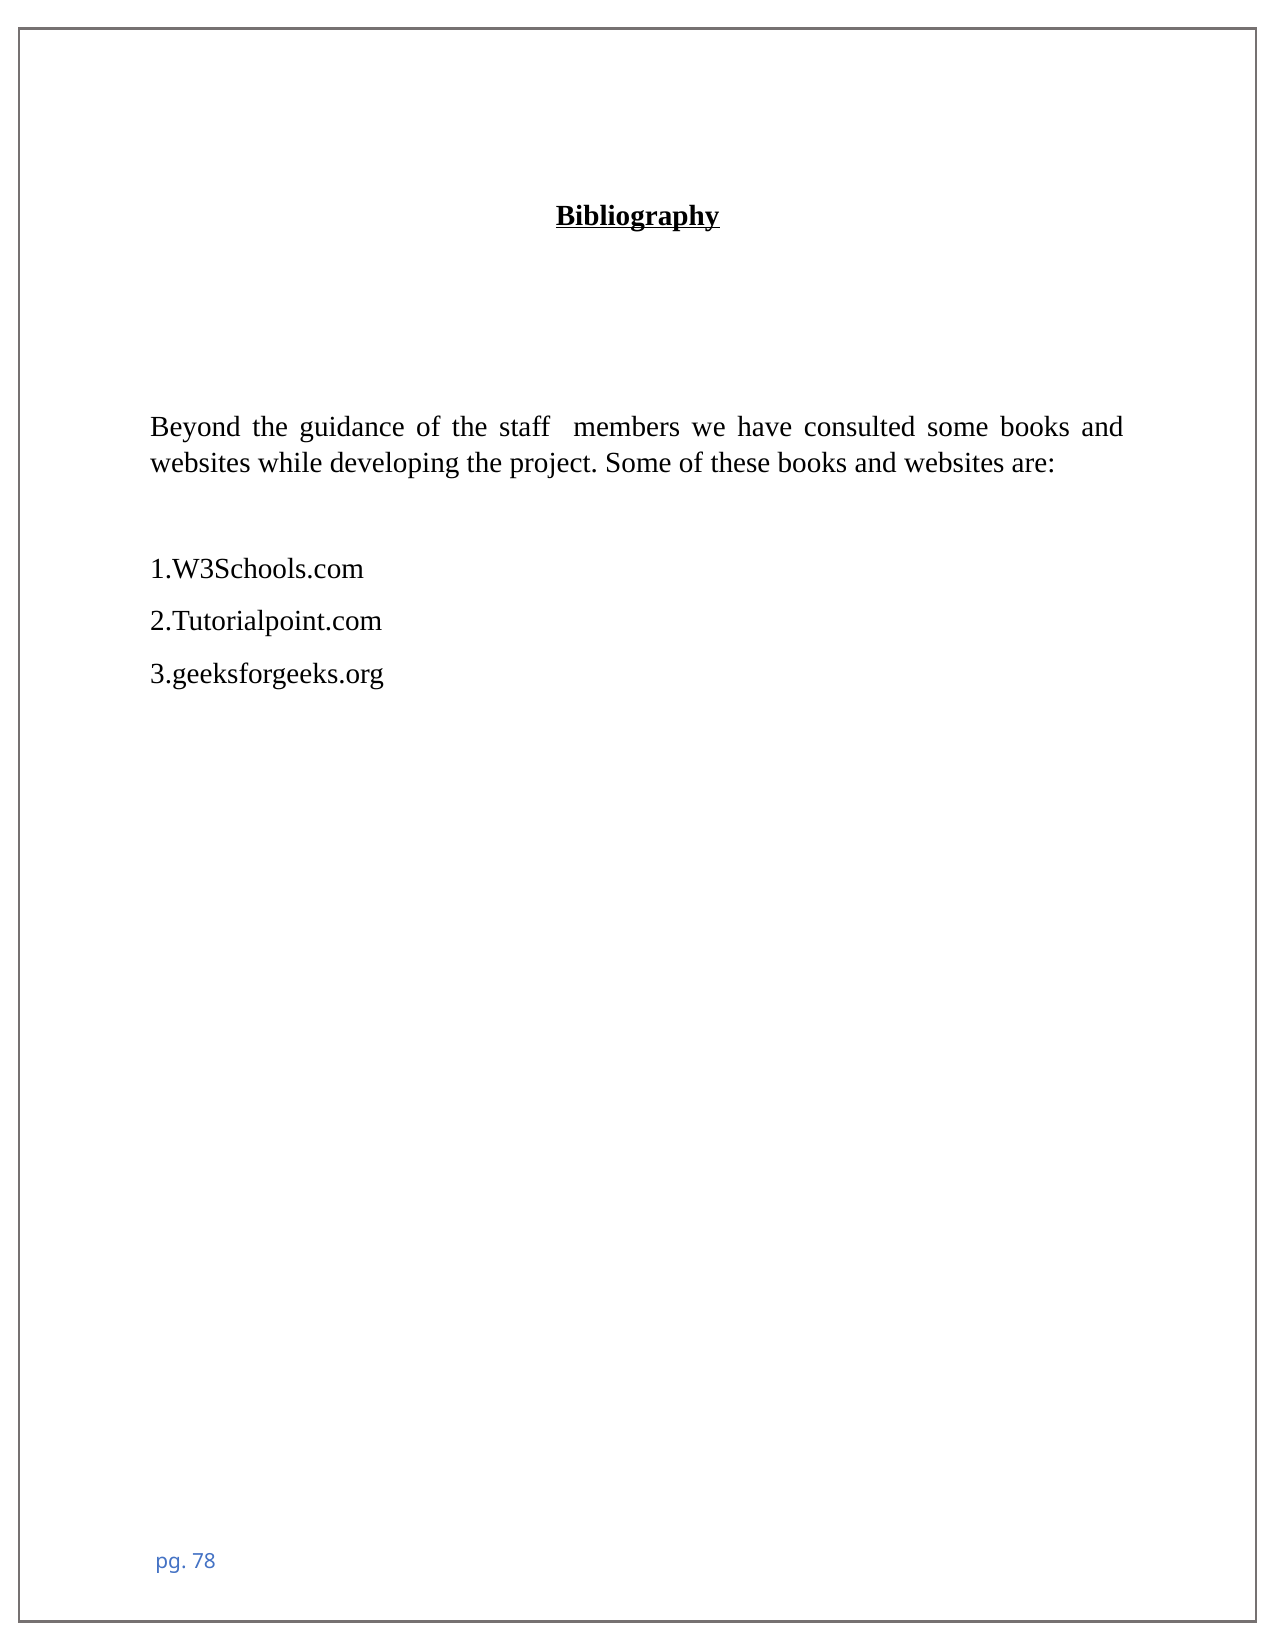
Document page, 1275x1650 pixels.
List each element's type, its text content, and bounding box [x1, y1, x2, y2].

text Bibliography [150, 198, 1125, 231]
text 1.W3Schools.com [150, 551, 1125, 584]
text 3.geeksforgeeks.org [150, 656, 1125, 690]
text Beyond the guidance of the staff members we have consulted some books and websites while developing the project. Some of these books and websites are: [150, 409, 1125, 479]
text 2.Tutorialpoint.com [150, 603, 1125, 637]
